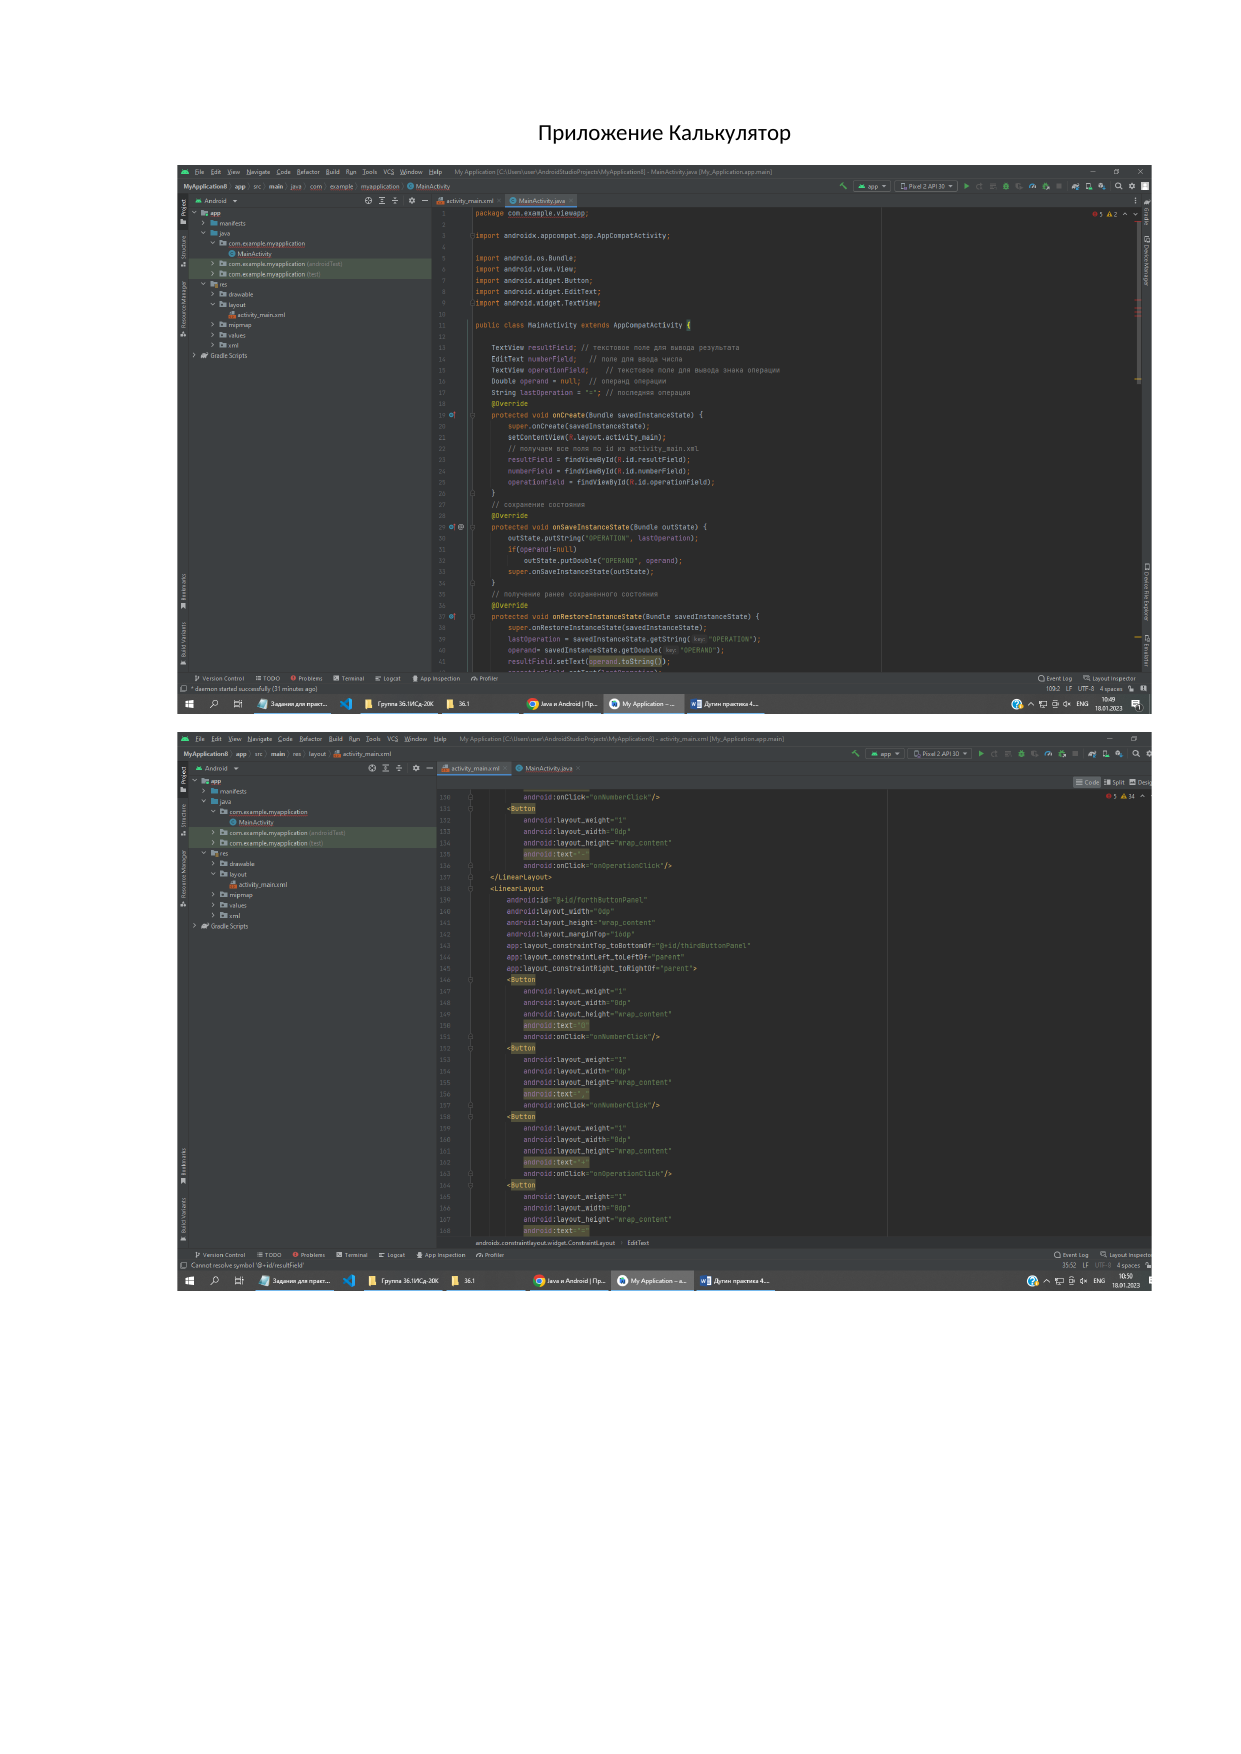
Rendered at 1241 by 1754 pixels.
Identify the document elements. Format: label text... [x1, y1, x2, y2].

picture [177, 732, 1152, 1291]
text Приложение Калькулятор [177, 118, 1152, 146]
picture [177, 165, 1152, 714]
